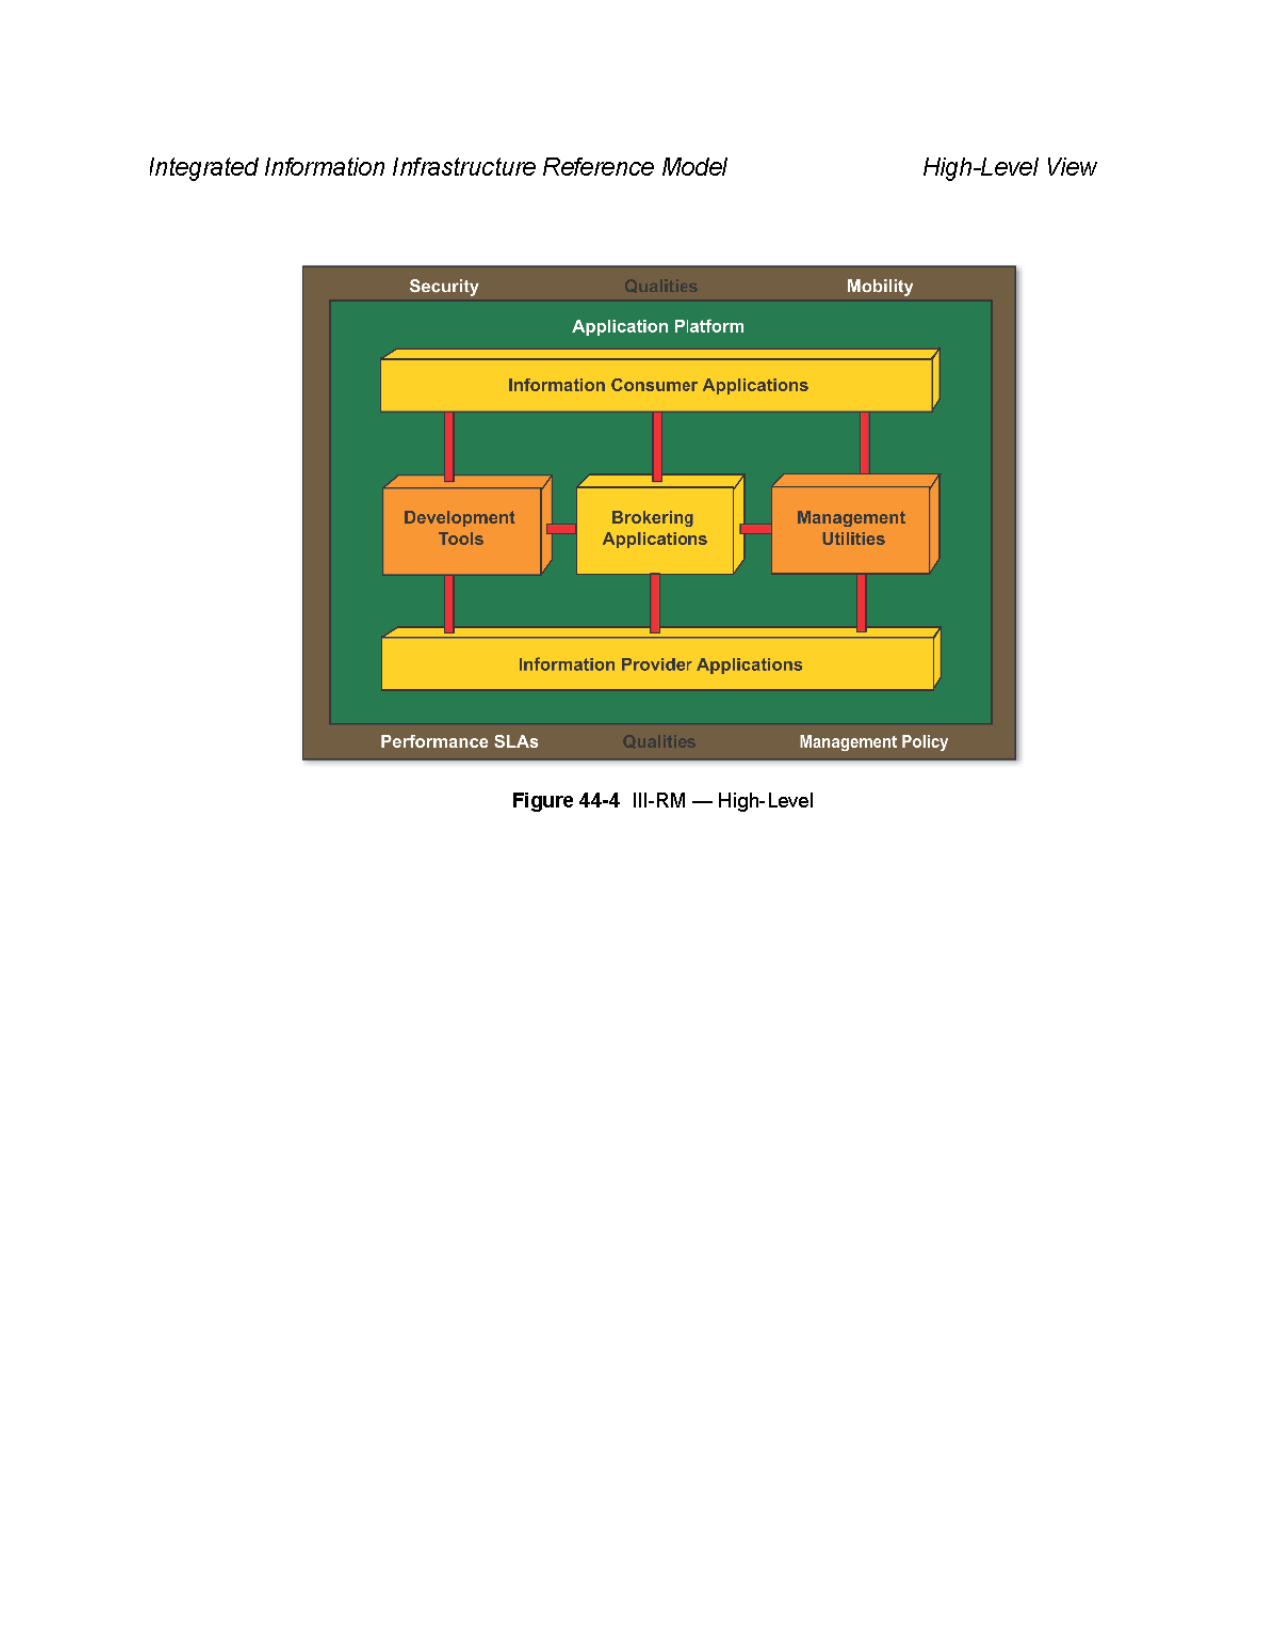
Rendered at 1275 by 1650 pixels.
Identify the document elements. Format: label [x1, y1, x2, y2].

picture [150, 150, 1125, 831]
